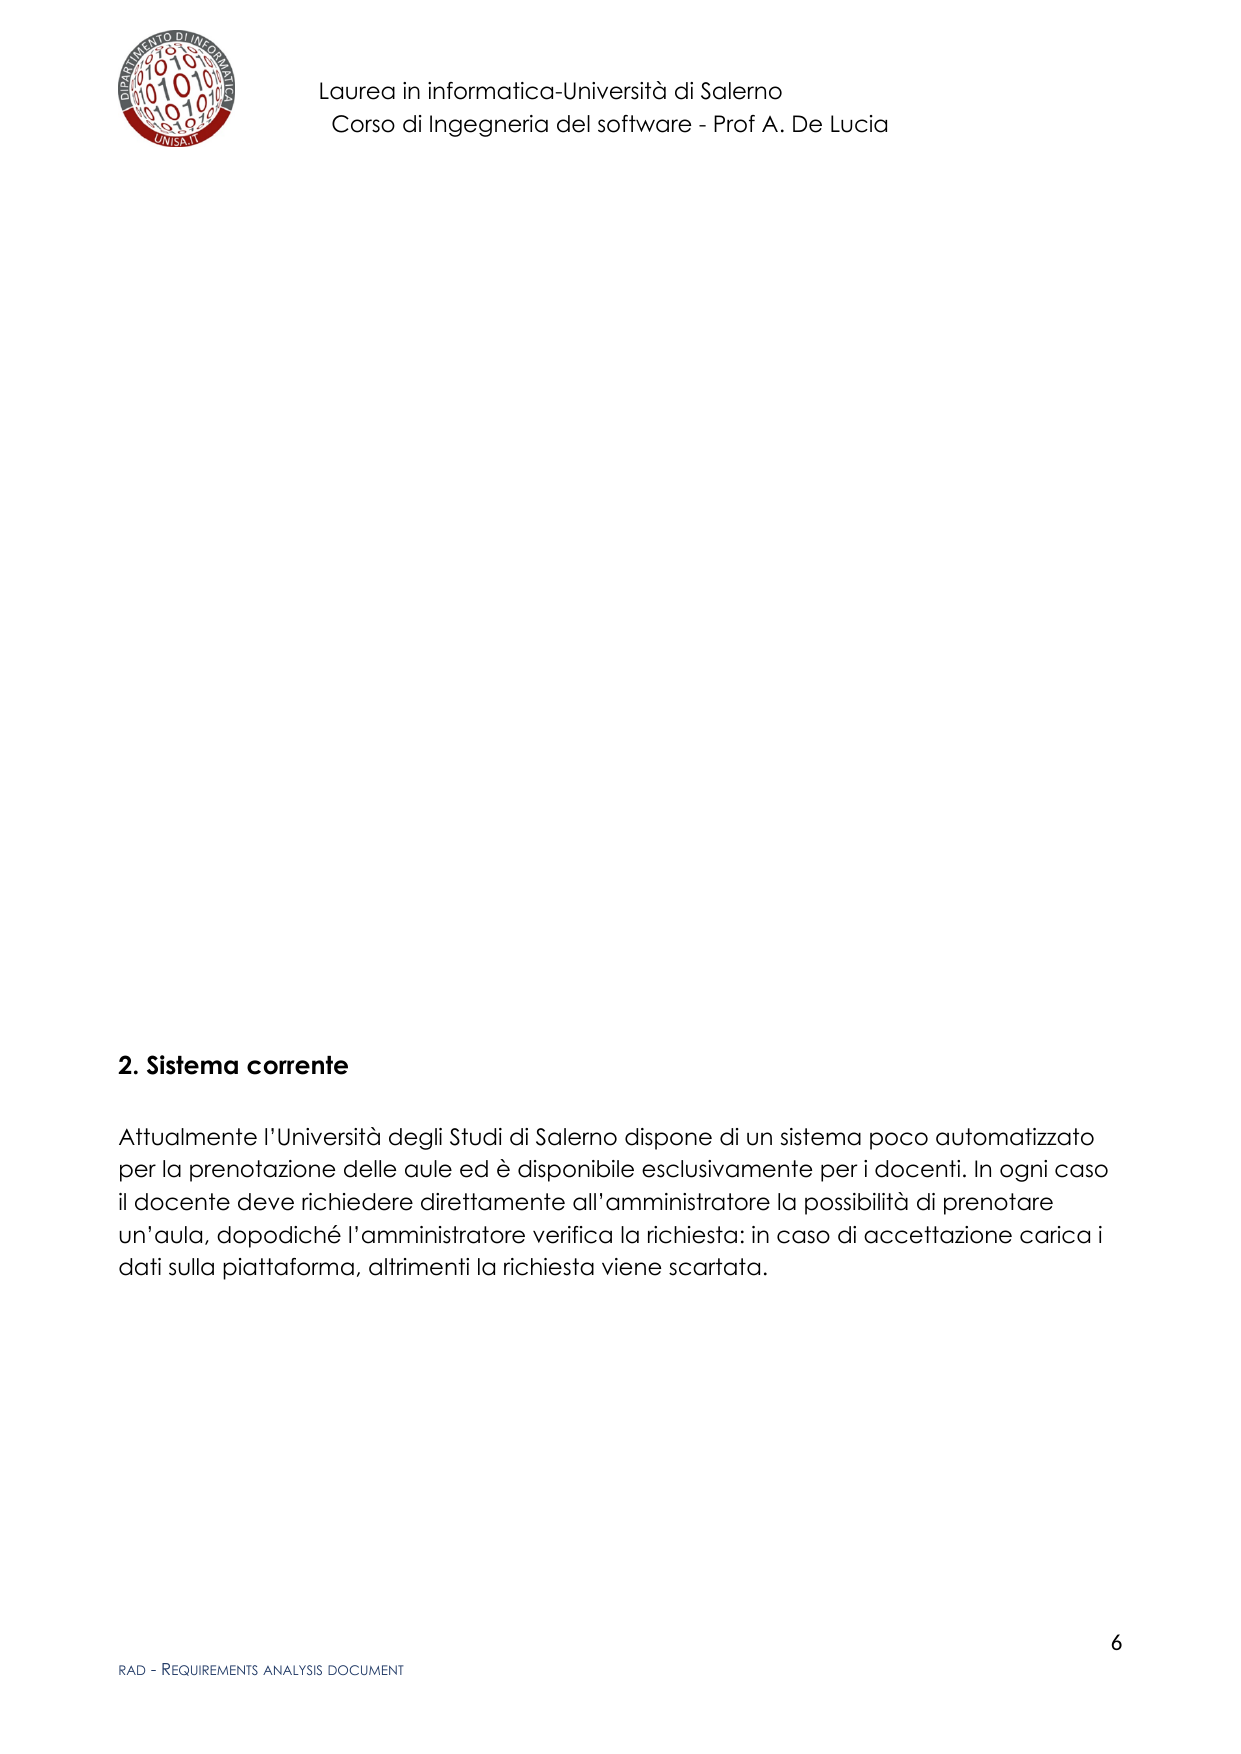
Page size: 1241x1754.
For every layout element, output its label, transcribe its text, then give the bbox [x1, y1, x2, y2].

picture [118, 30, 235, 147]
text 2. Sistema corrente [118, 1046, 1122, 1082]
text Attualmente l’Università degli Studi di Salerno dispone di un sistema poco automatizzato per la prenotazione delle aule ed è disponibile esclusivamente per i docenti. In ogni caso il docente deve richiedere direttamente all’amministratore la possibilità di prenotare un’aula, dopodiché l’amministratore verifica la richiesta: in caso di accettazione carica i dati sulla piattaforma, altrimenti la richiesta viene scartata. [118, 1119, 1122, 1283]
